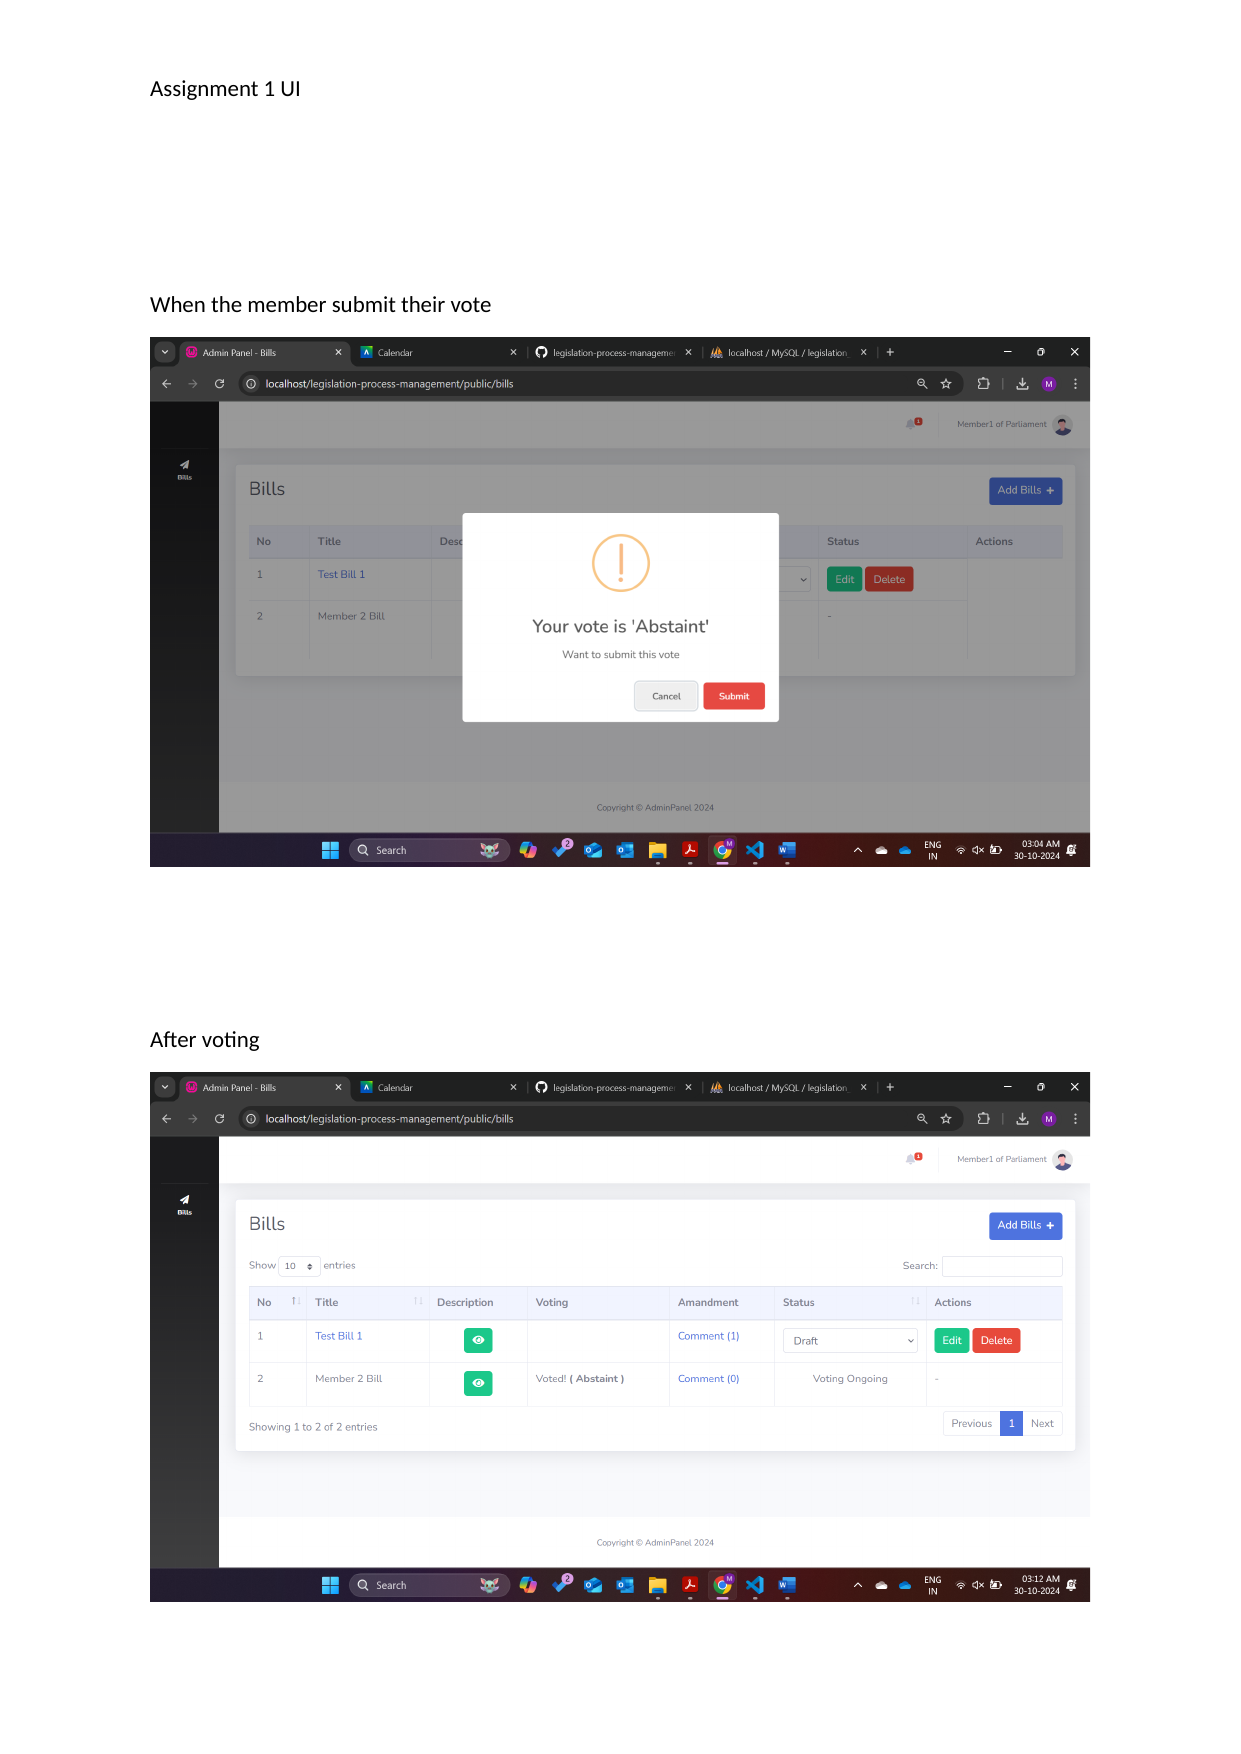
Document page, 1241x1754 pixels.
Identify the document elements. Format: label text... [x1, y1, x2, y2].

picture [150, 337, 1091, 867]
text When the member submit their vote [150, 291, 1090, 319]
picture [150, 1072, 1091, 1602]
text After voting [150, 1026, 1090, 1054]
